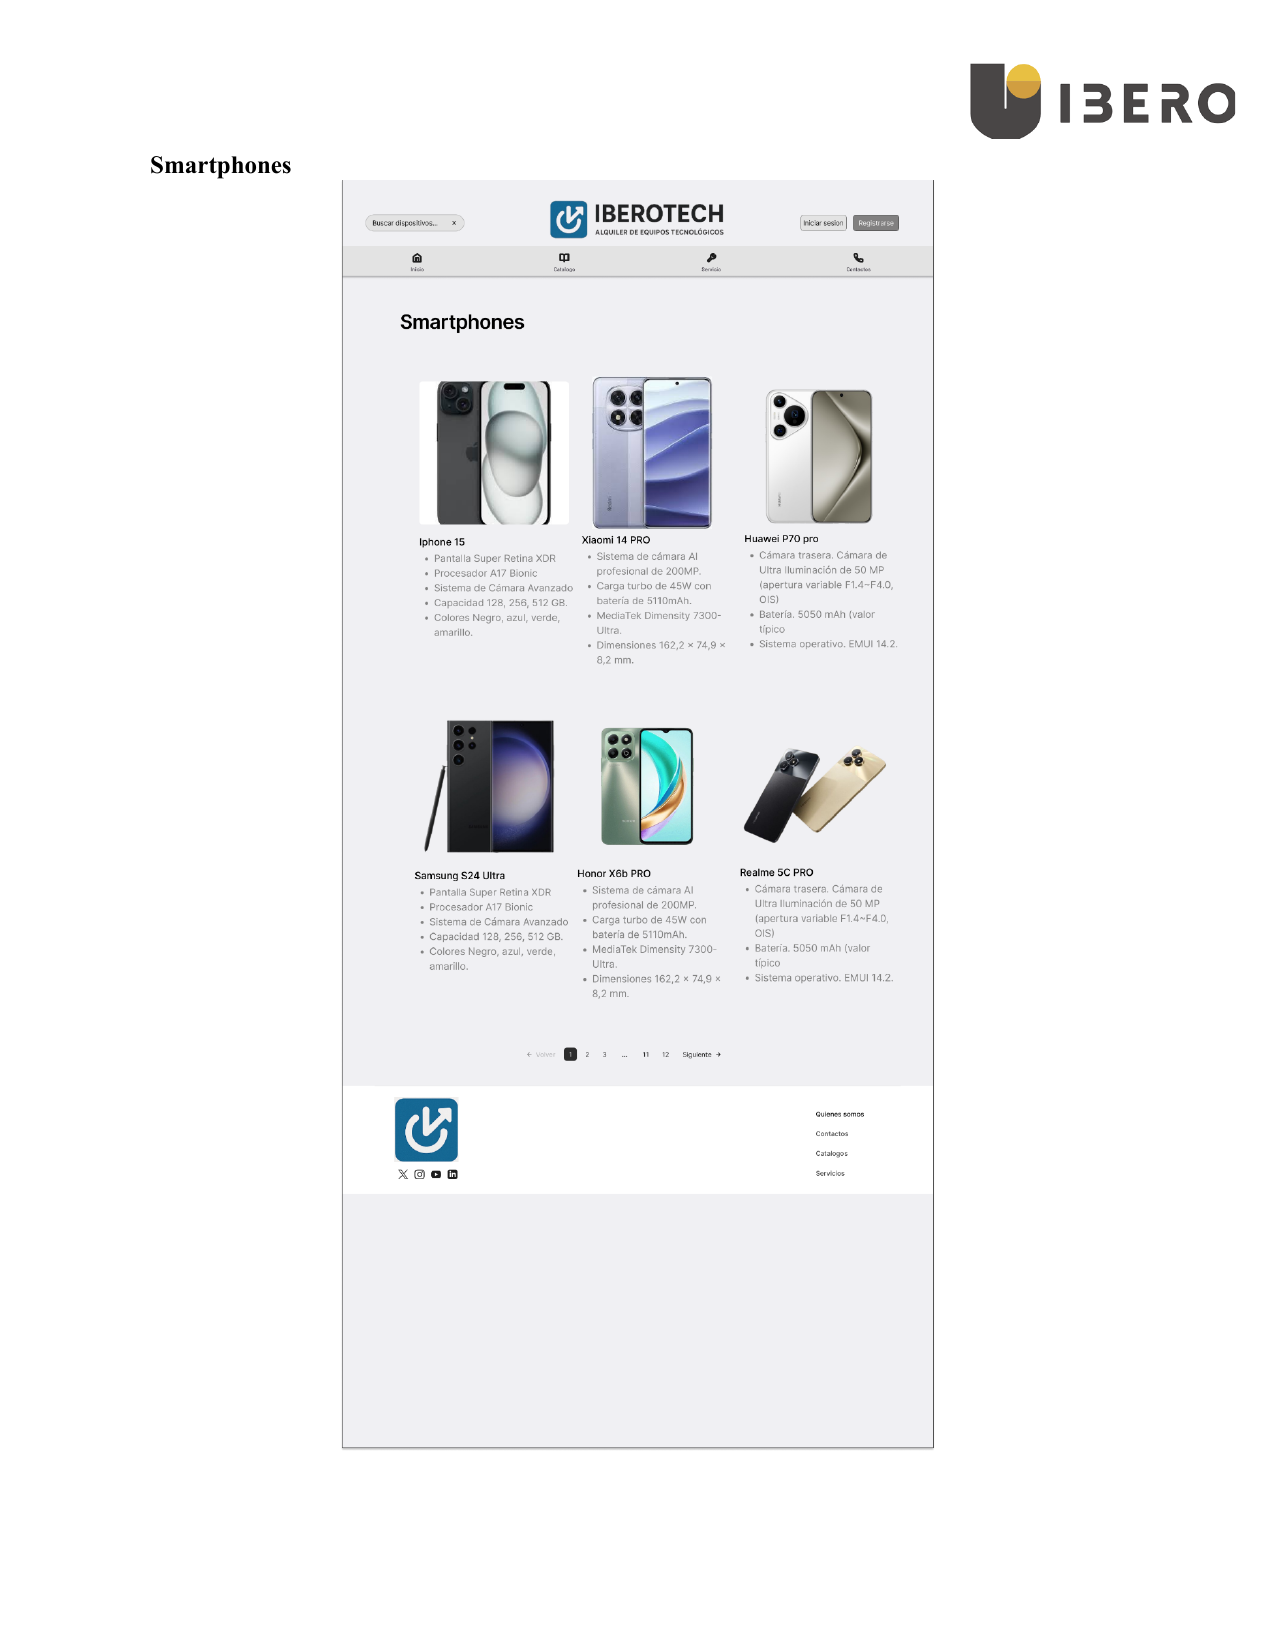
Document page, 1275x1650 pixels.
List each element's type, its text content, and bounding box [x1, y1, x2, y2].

picture [340, 180, 935, 1451]
text Smartphones [150, 150, 1125, 179]
picture [970, 63, 1236, 139]
